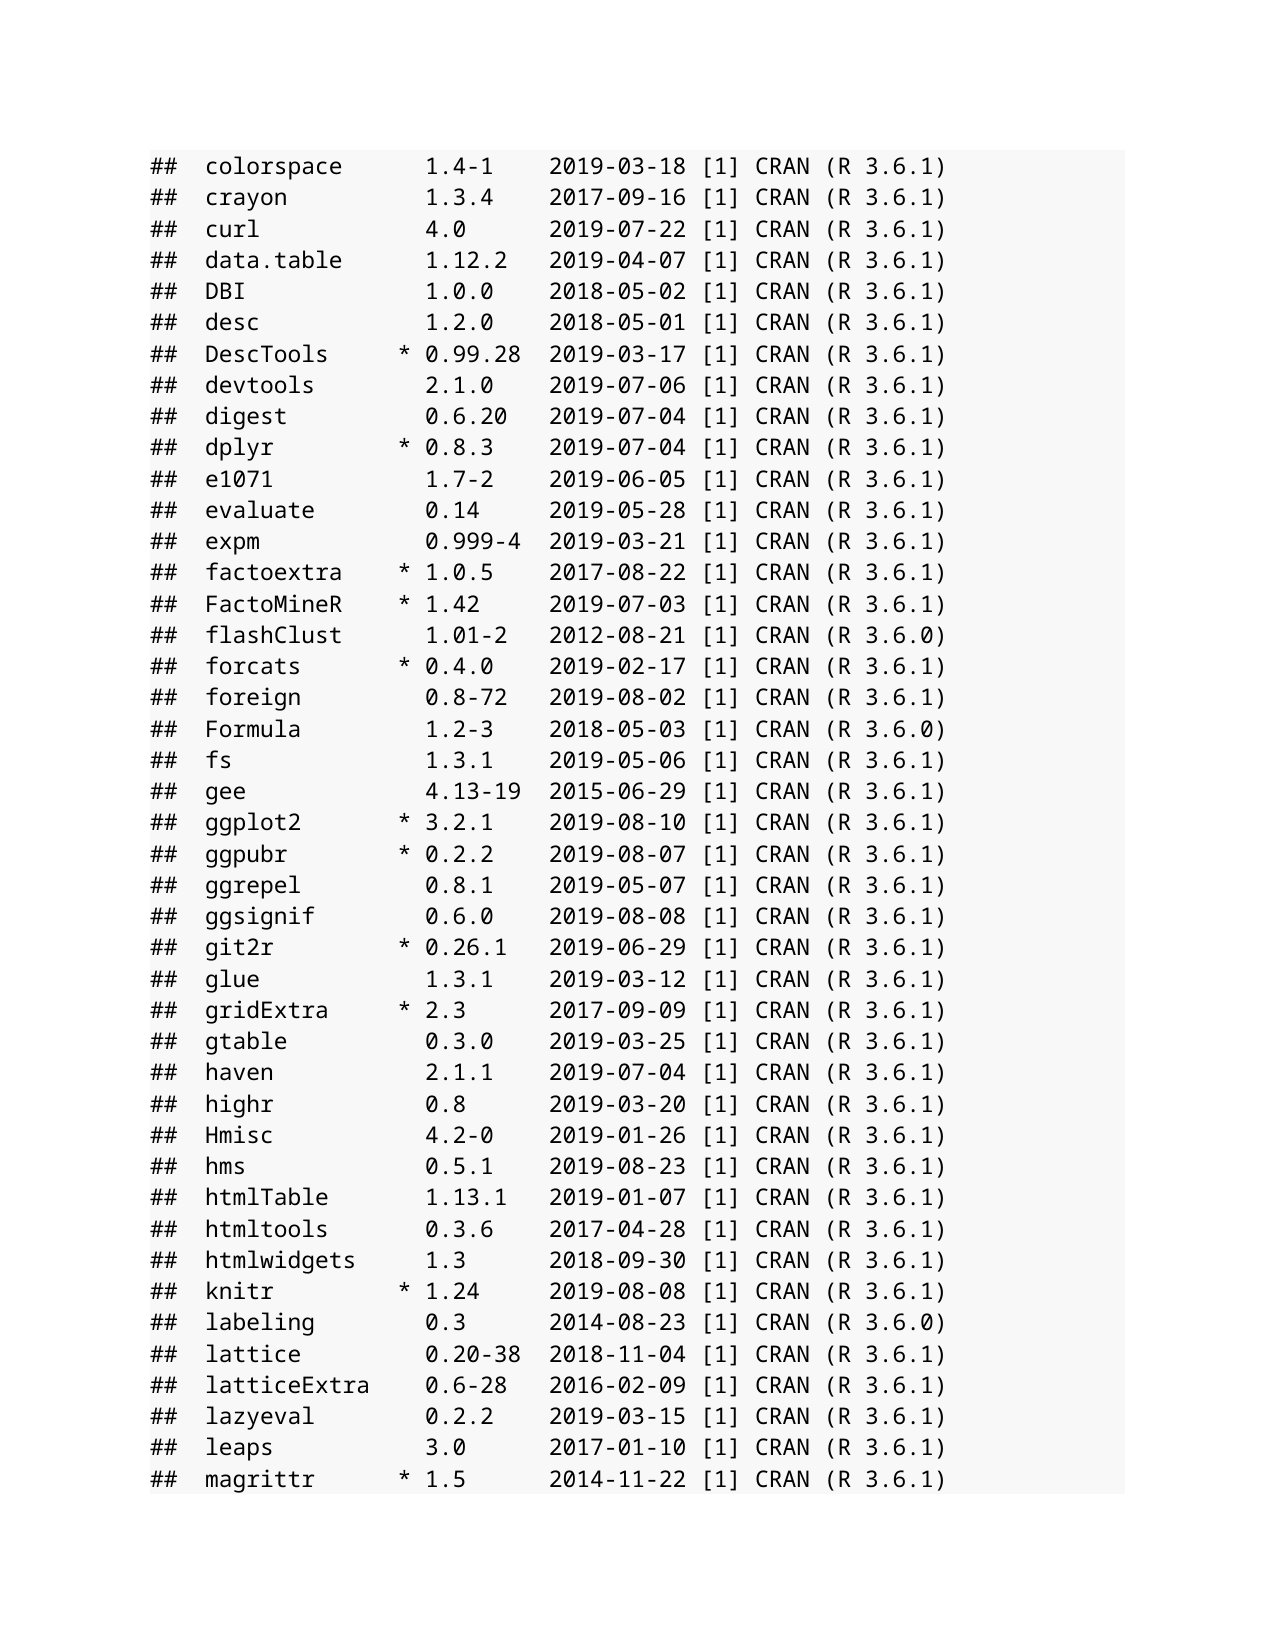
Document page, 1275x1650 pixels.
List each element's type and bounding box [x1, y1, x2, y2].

text [150, 150, 1125, 1494]
